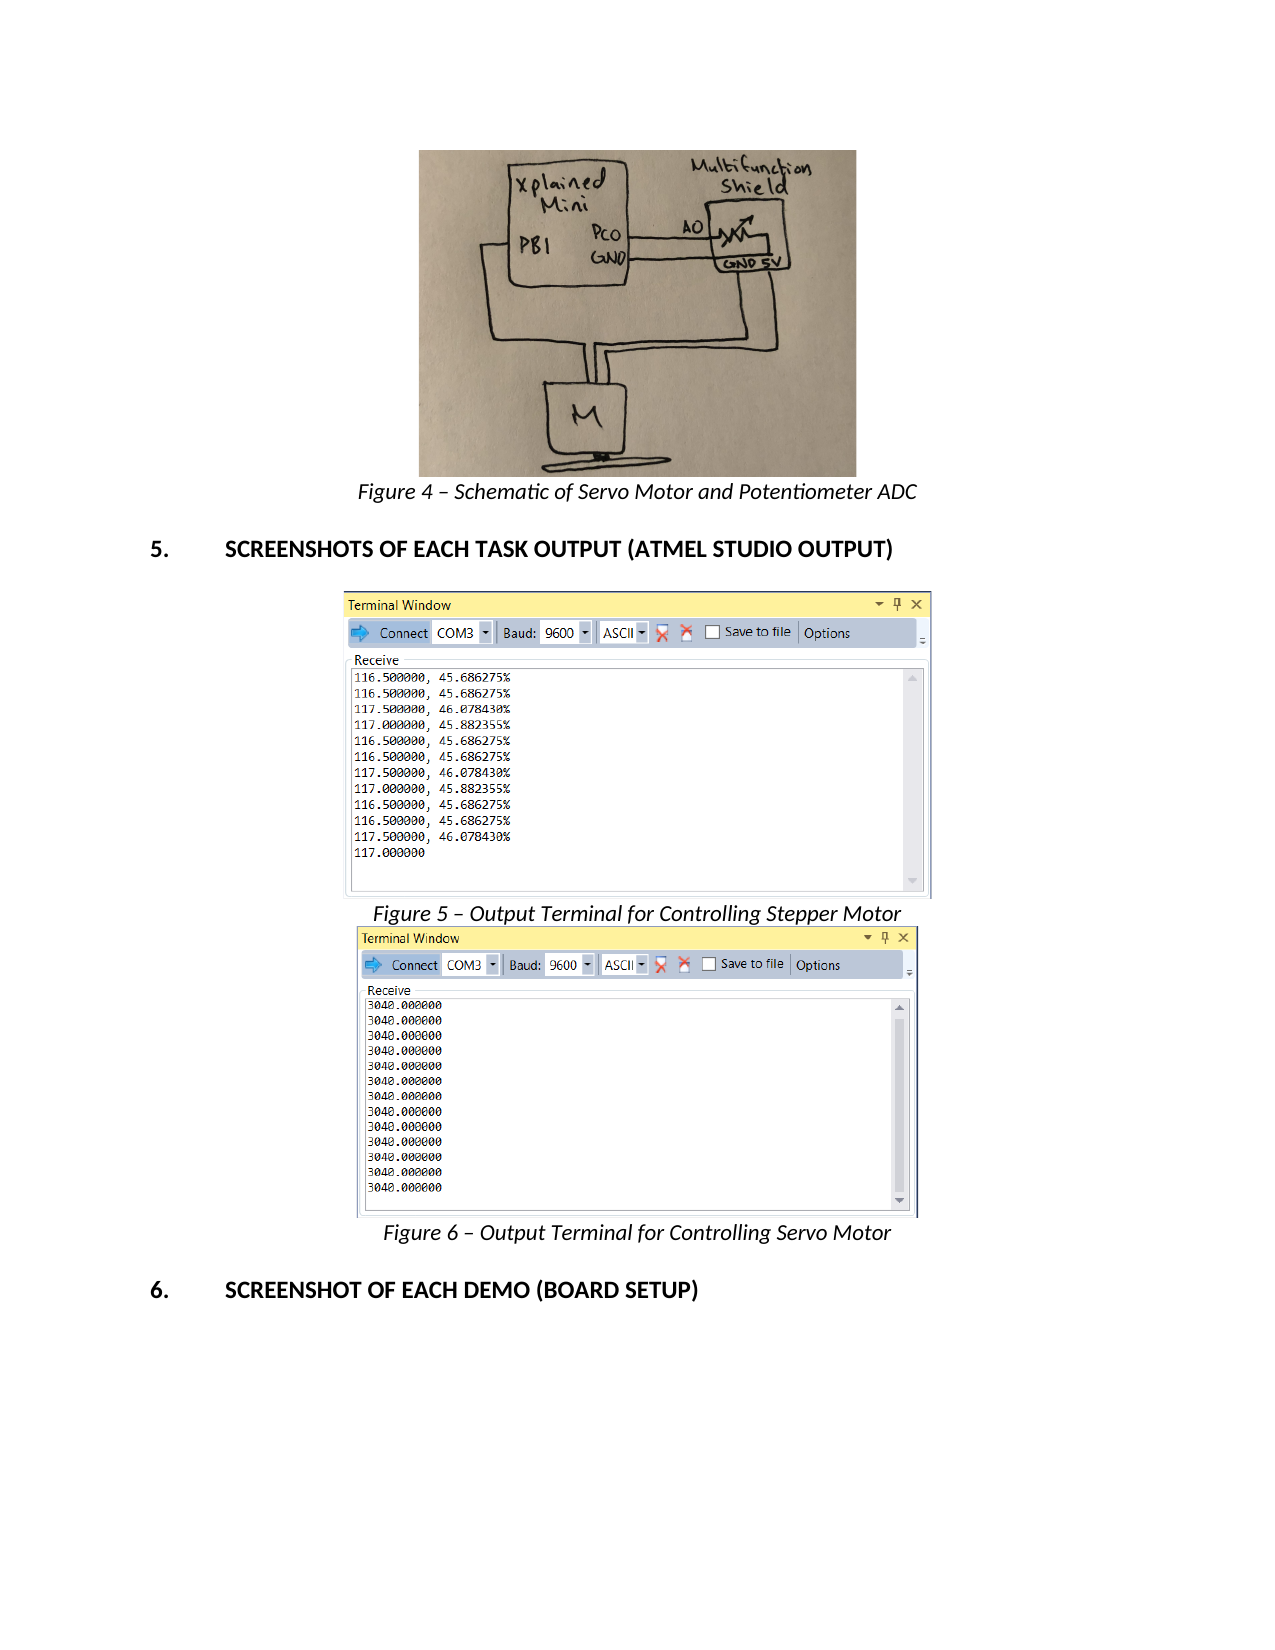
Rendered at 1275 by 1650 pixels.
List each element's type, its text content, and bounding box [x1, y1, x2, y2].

picture [418, 150, 857, 477]
picture [343, 591, 932, 899]
picture [356, 926, 919, 1218]
text Figure 5 – Output Terminal for Controlling Stepper Motor [150, 899, 1125, 927]
text Figure 4 – Schematic of Servo Motor and Potentiometer ADC [150, 477, 1125, 505]
list SCREENSHOTS OF EACH TASK OUTPUT (ATMEL STUDIO OUTPUT) [150, 533, 1125, 563]
list SCREENSHOT OF EACH DEMO (BOARD SETUP) [150, 1274, 1125, 1304]
text Figure 6 – Output Terminal for Controlling Servo Motor [150, 1218, 1125, 1246]
